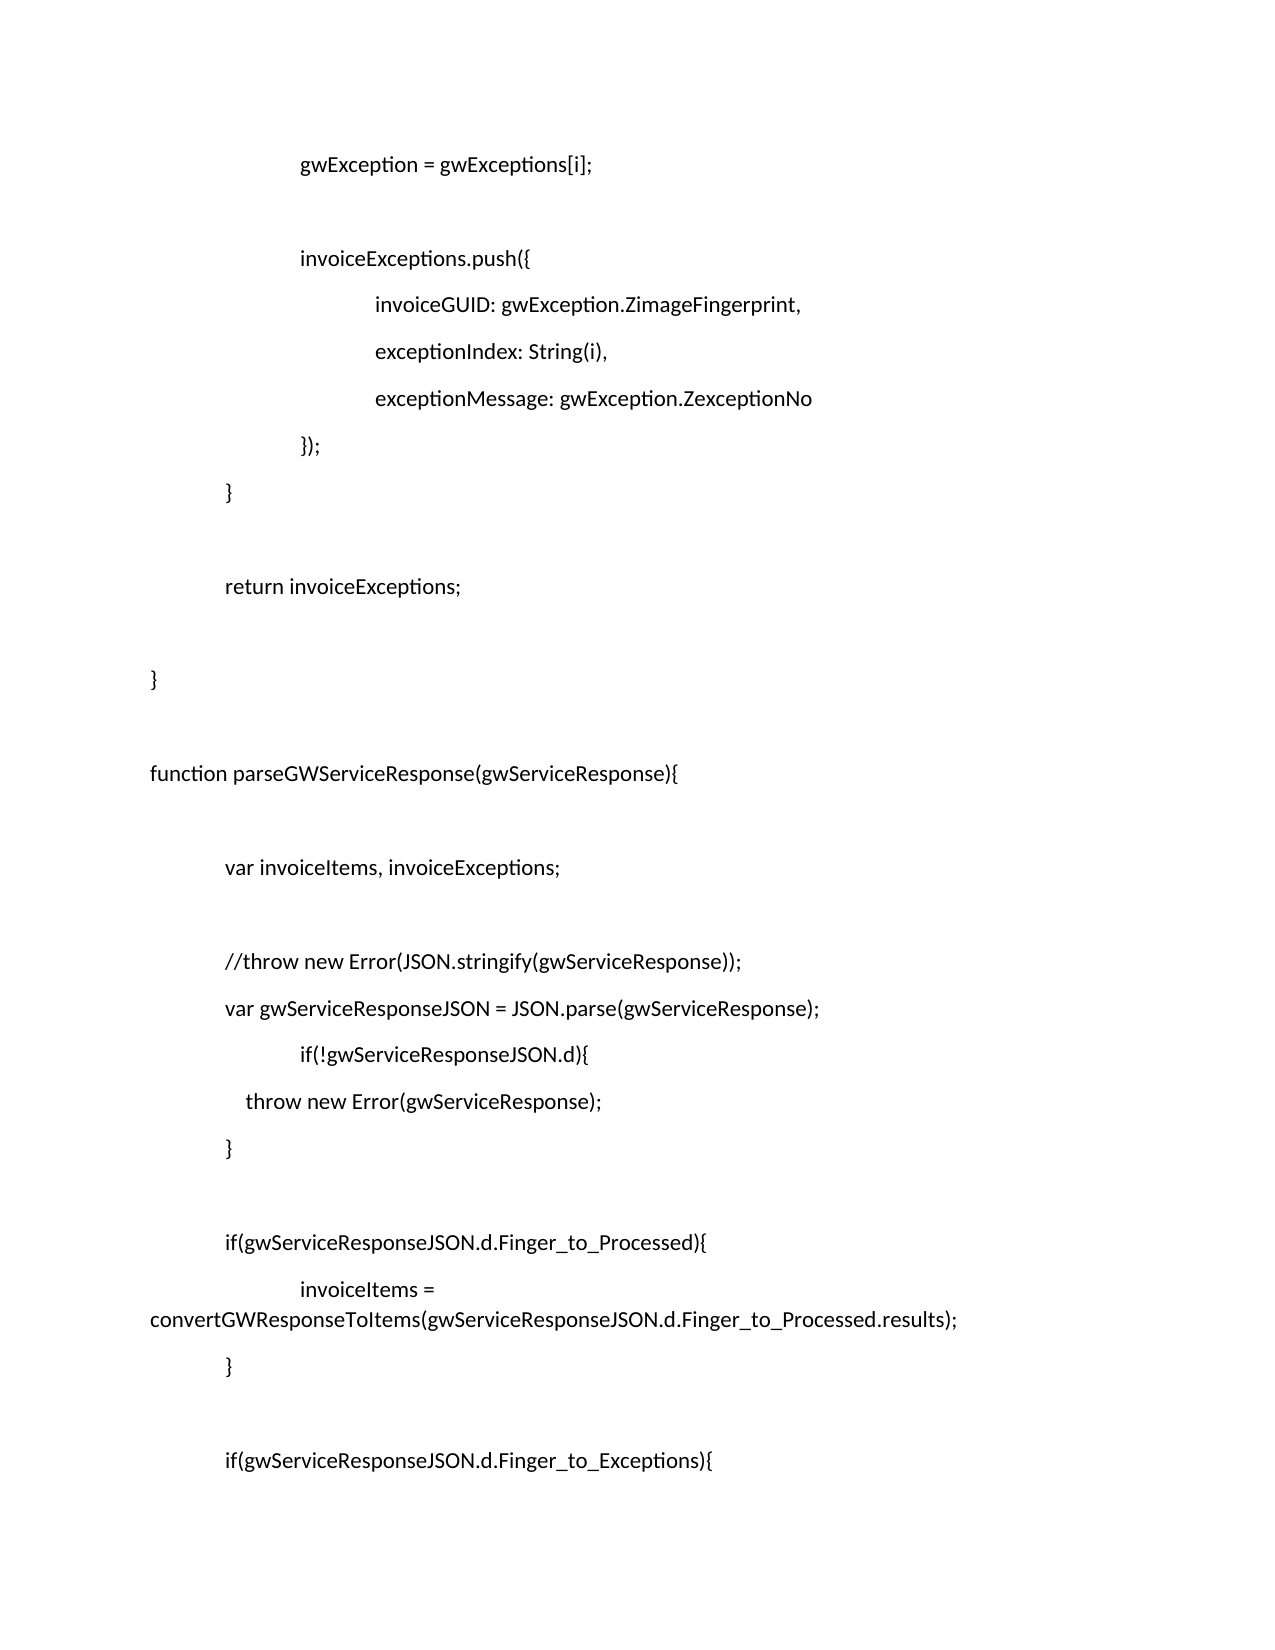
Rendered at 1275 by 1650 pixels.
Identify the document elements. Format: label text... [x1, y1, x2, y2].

text throw new Error(gwServiceResponse); [150, 1087, 1125, 1116]
text if(!gwServiceResponseJSON.d){ [150, 1041, 1125, 1069]
text } [150, 666, 1125, 694]
text return invoiceExceptions; [150, 572, 1125, 600]
text invoiceItems = convertGWResponseToItems(gwServiceResponseJSON.d.Finger_to_Processed.results); [150, 1275, 1125, 1333]
text invoiceExceptions.push({ [150, 244, 1125, 272]
text var gwServiceResponseJSON = JSON.parse(gwServiceResponse); [150, 994, 1125, 1022]
text } [150, 478, 1125, 506]
text exceptionIndex: String(i), [150, 337, 1125, 366]
text //throw new Error(JSON.stringify(gwServiceResponse)); [150, 947, 1125, 975]
text if(gwServiceResponseJSON.d.Finger_to_Exceptions){ [150, 1446, 1125, 1474]
text exceptionMessage: gwException.ZexceptionNo [150, 384, 1125, 412]
text } [150, 1134, 1125, 1162]
text }); [150, 431, 1125, 459]
text function parseGWServiceResponse(gwServiceResponse){ [150, 759, 1125, 787]
text gwException = gwExceptions[i]; [150, 150, 1125, 178]
text var invoiceItems, invoiceExceptions; [150, 853, 1125, 881]
text invoiceGUID: gwException.ZimageFingerprint, [150, 291, 1125, 319]
text } [150, 1352, 1125, 1380]
text if(gwServiceResponseJSON.d.Finger_to_Processed){ [150, 1228, 1125, 1256]
